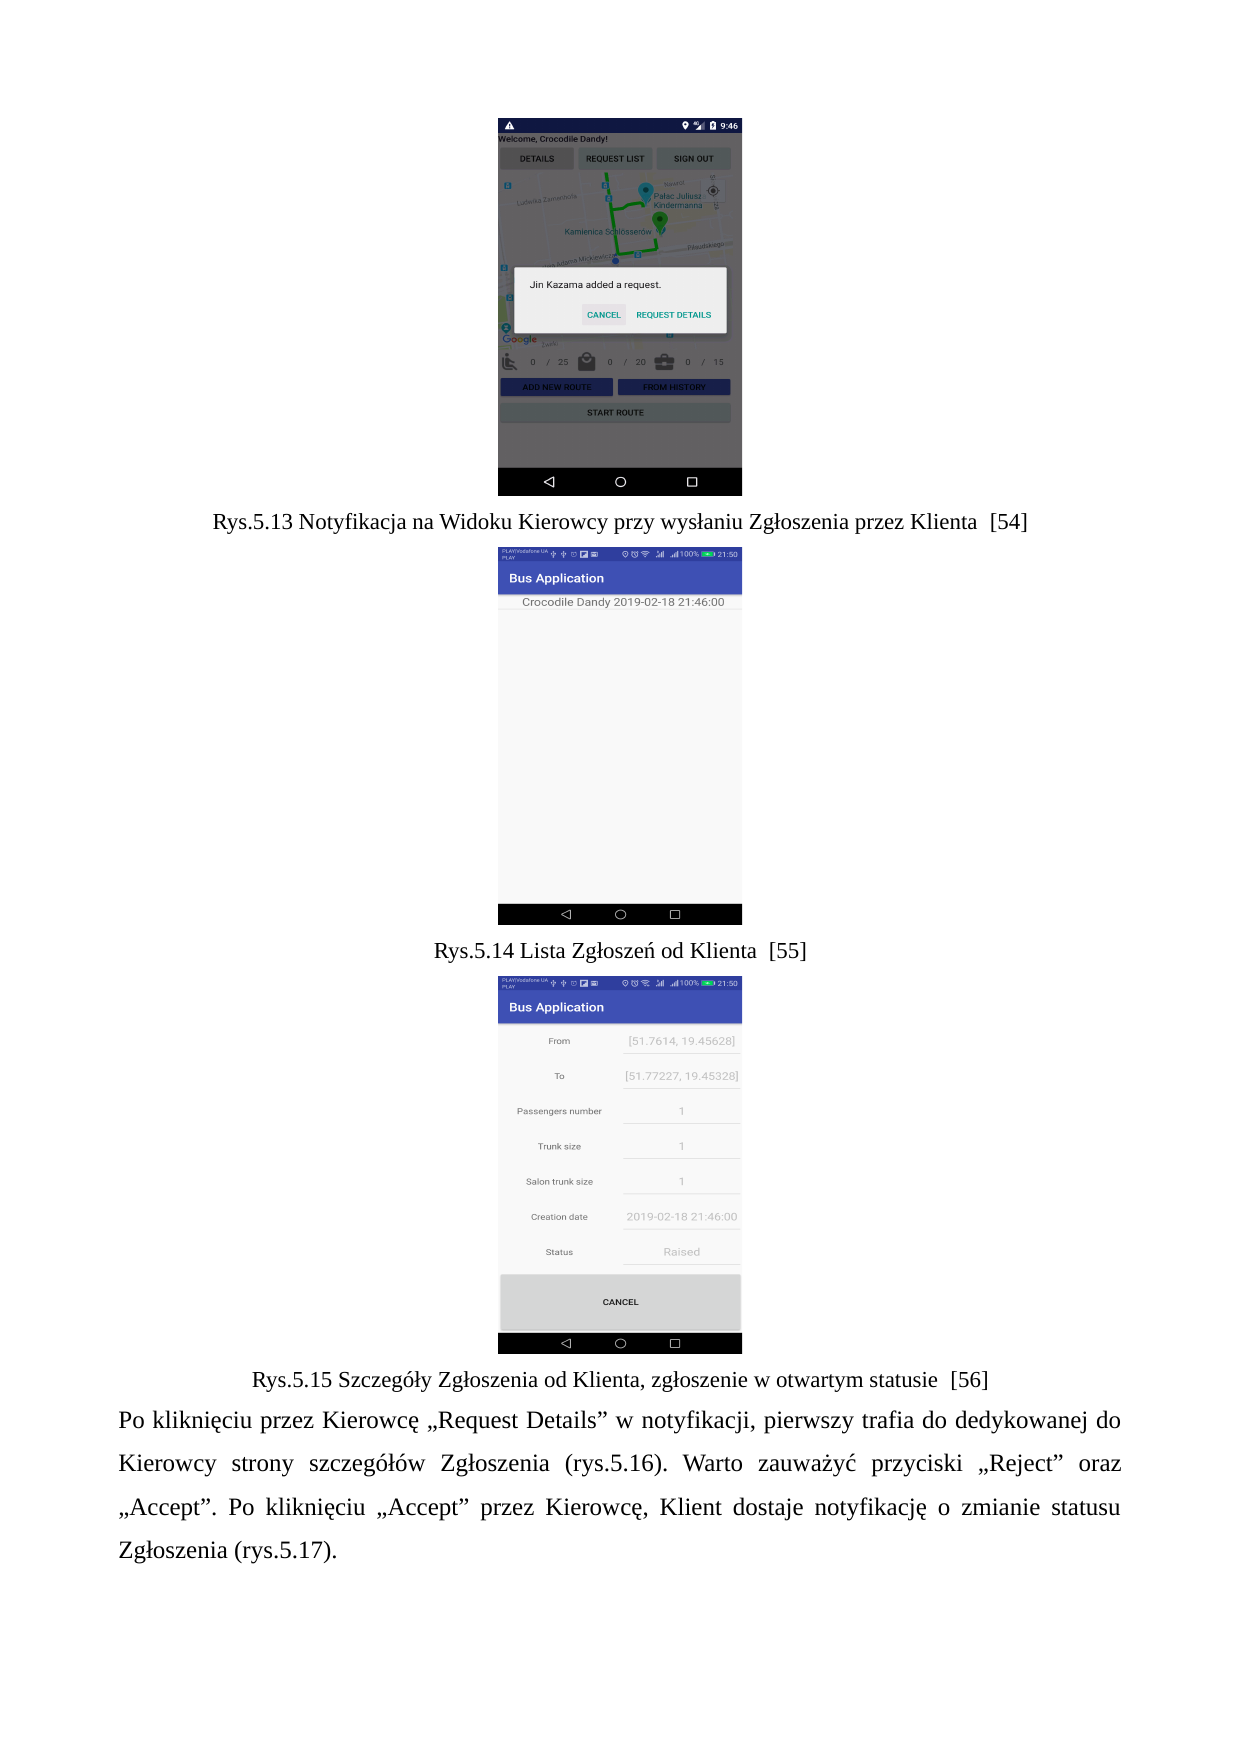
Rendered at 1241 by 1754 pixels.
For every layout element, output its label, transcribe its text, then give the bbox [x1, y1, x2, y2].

text Rys.5.15 Szczegóły Zgłoszenia od Klienta, zgłoszenie w otwartym statusie [56] [118, 1366, 1122, 1393]
text Po kliknięciu przez Kierowcę „Request Details” w notyfikacji, pierwszy trafia do dedykowanej do Kierowcy strony szczegółów Zgłoszenia (rys.5.16). Warto zauważyć przyciski „Reject” oraz „Accept”. Po kliknięciu „Accept” przez Kierowcę, Klient dostaje notyfikację o zmianie statusu Zgłoszenia (rys.5.17). [118, 1405, 1122, 1563]
text Rys.5.13 Notyfikacja na Widoku Kierowcy przy wysłaniu Zgłoszenia przez Klienta [54] [118, 508, 1122, 535]
text Rys.5.14 Lista Zgłoszeń od Klienta [55] [118, 937, 1122, 964]
picture [498, 547, 743, 925]
picture [498, 118, 743, 496]
picture [498, 976, 743, 1354]
